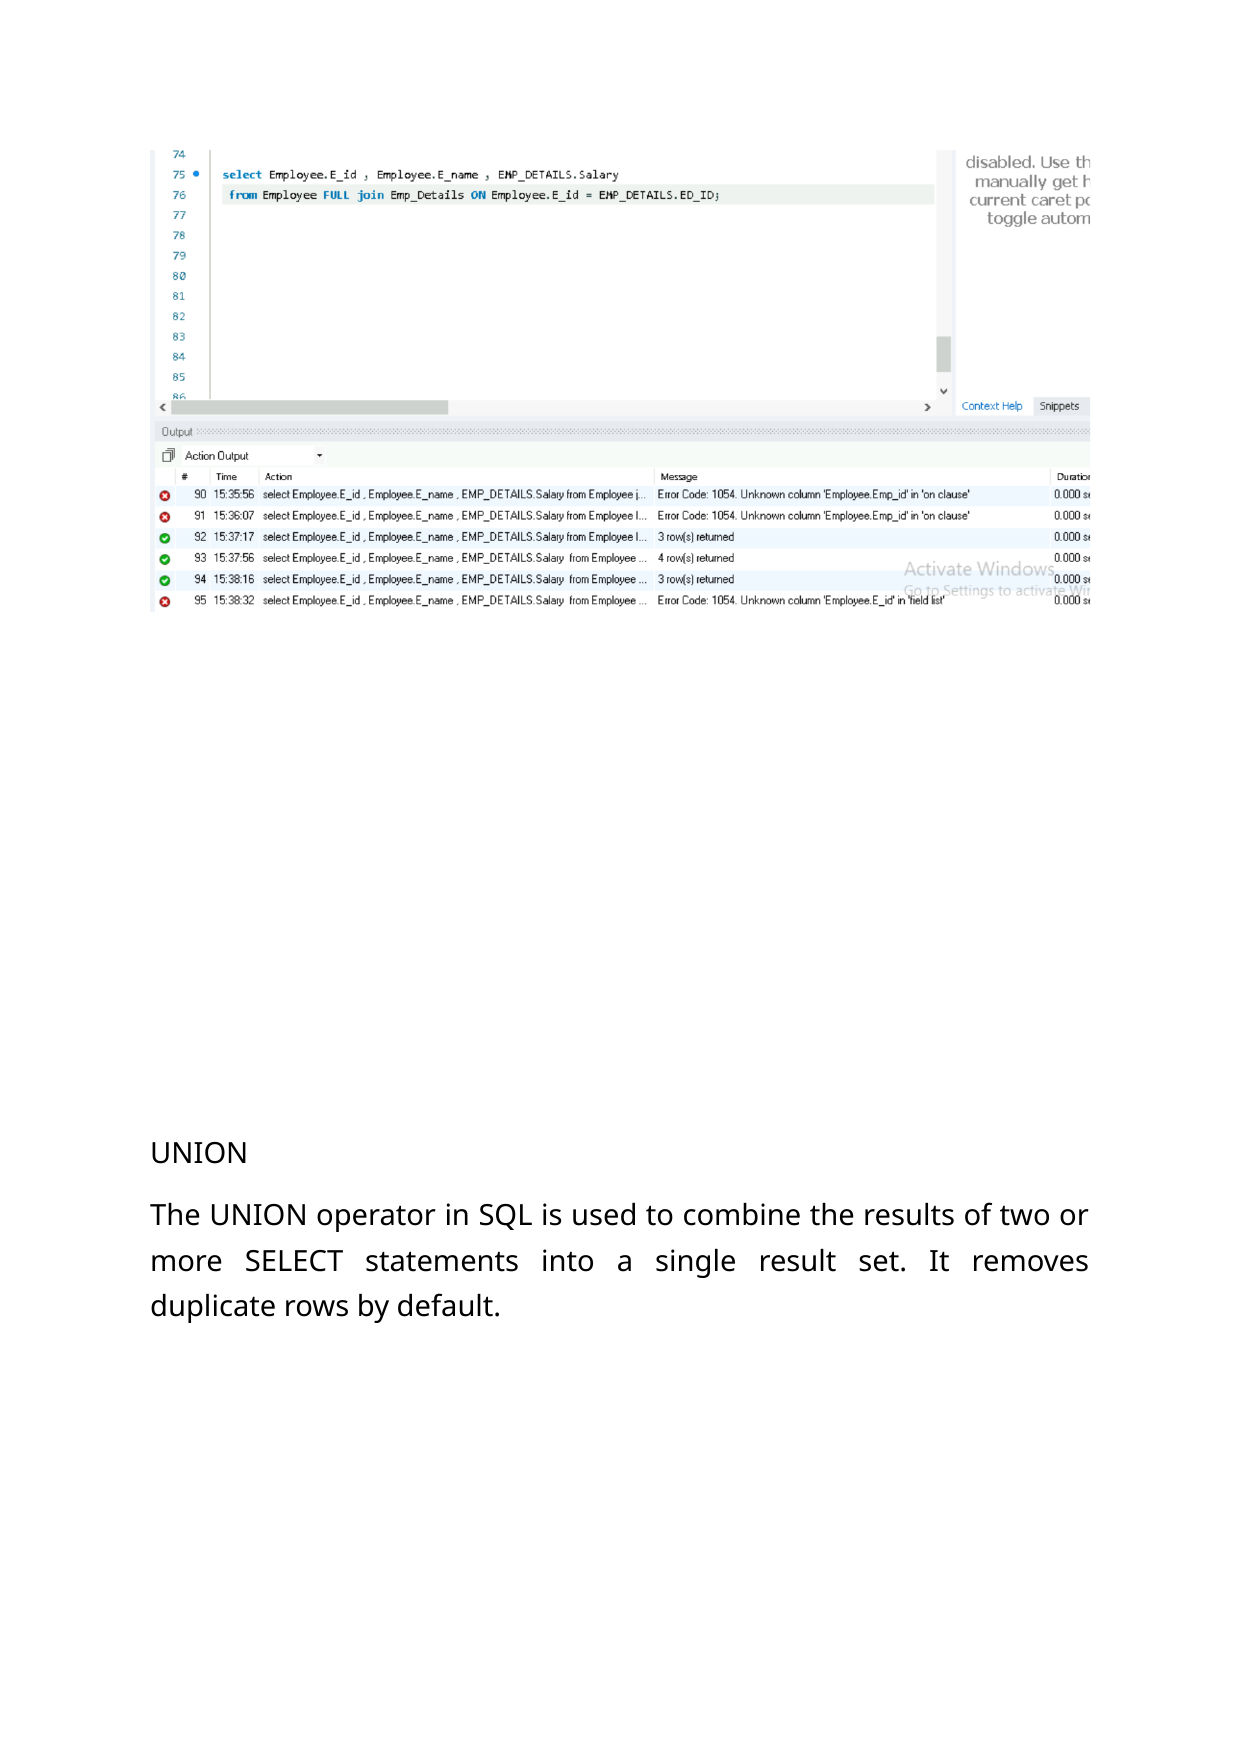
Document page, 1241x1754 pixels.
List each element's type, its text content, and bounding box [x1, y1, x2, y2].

text UNION [150, 1132, 1090, 1172]
picture [150, 150, 1091, 612]
text The UNION operator in SQL is used to combine the results of two or more SELECT statements into a single result set. It removes duplicate rows by default. [150, 1194, 1090, 1325]
